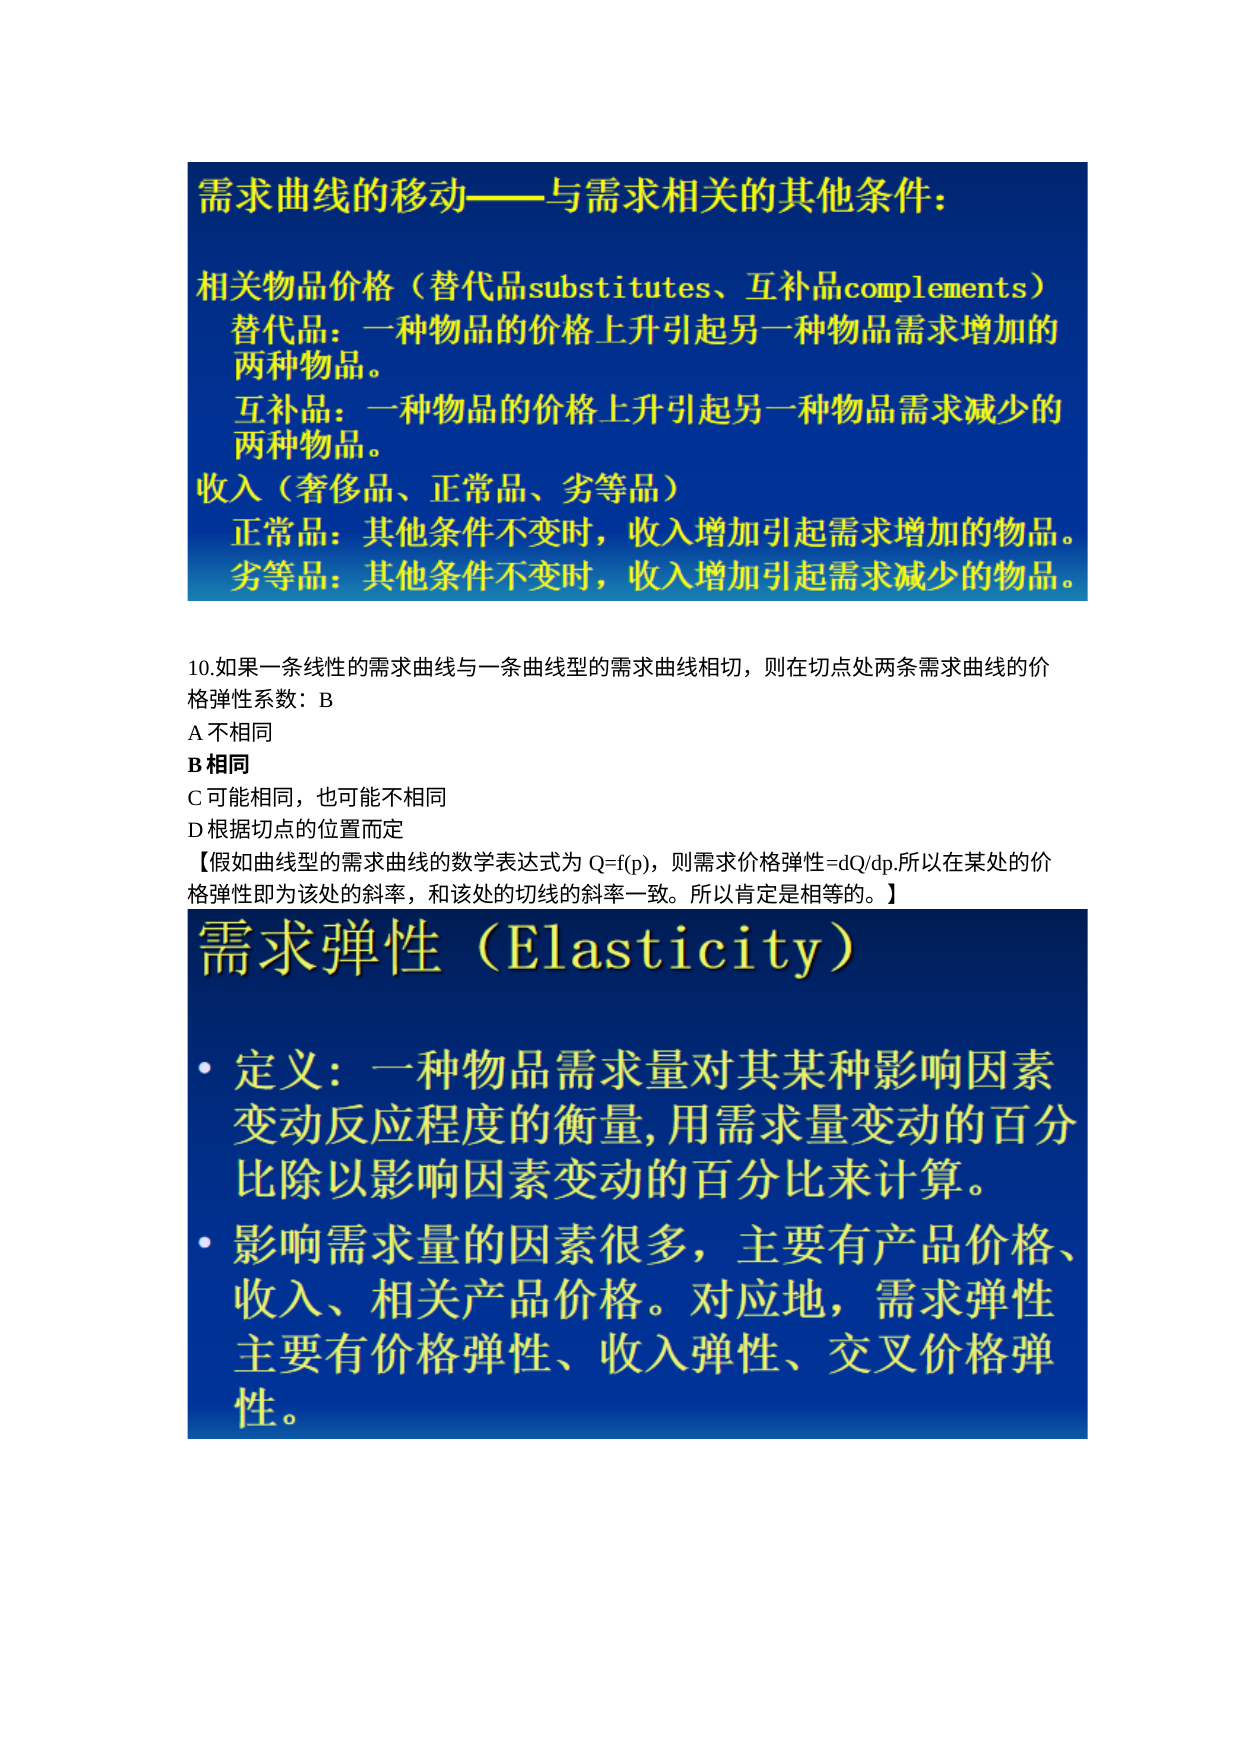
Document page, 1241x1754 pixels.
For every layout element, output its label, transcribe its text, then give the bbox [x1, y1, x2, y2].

text B相同 [187, 747, 1053, 779]
picture [187, 909, 1088, 1439]
picture [187, 162, 1088, 601]
text 10.如果一条线性的需求曲线与一条曲线型的需求曲线相切，则在切点处两条需求曲线的价格弹性系数：B [187, 649, 1053, 714]
text 【假如曲线型的需求曲线的数学表达式为Q=f(p)，则需求价格弹性=dQ/dp.所以在某处的价格弹性即为该处的斜率，和该处的切线的斜率一致。所以肯定是相等的。】 [187, 844, 1053, 909]
text A不相同 [187, 714, 1053, 747]
text C可能相同，也可能不相同 [187, 779, 1053, 812]
text D根据切点的位置而定 [187, 812, 1053, 844]
